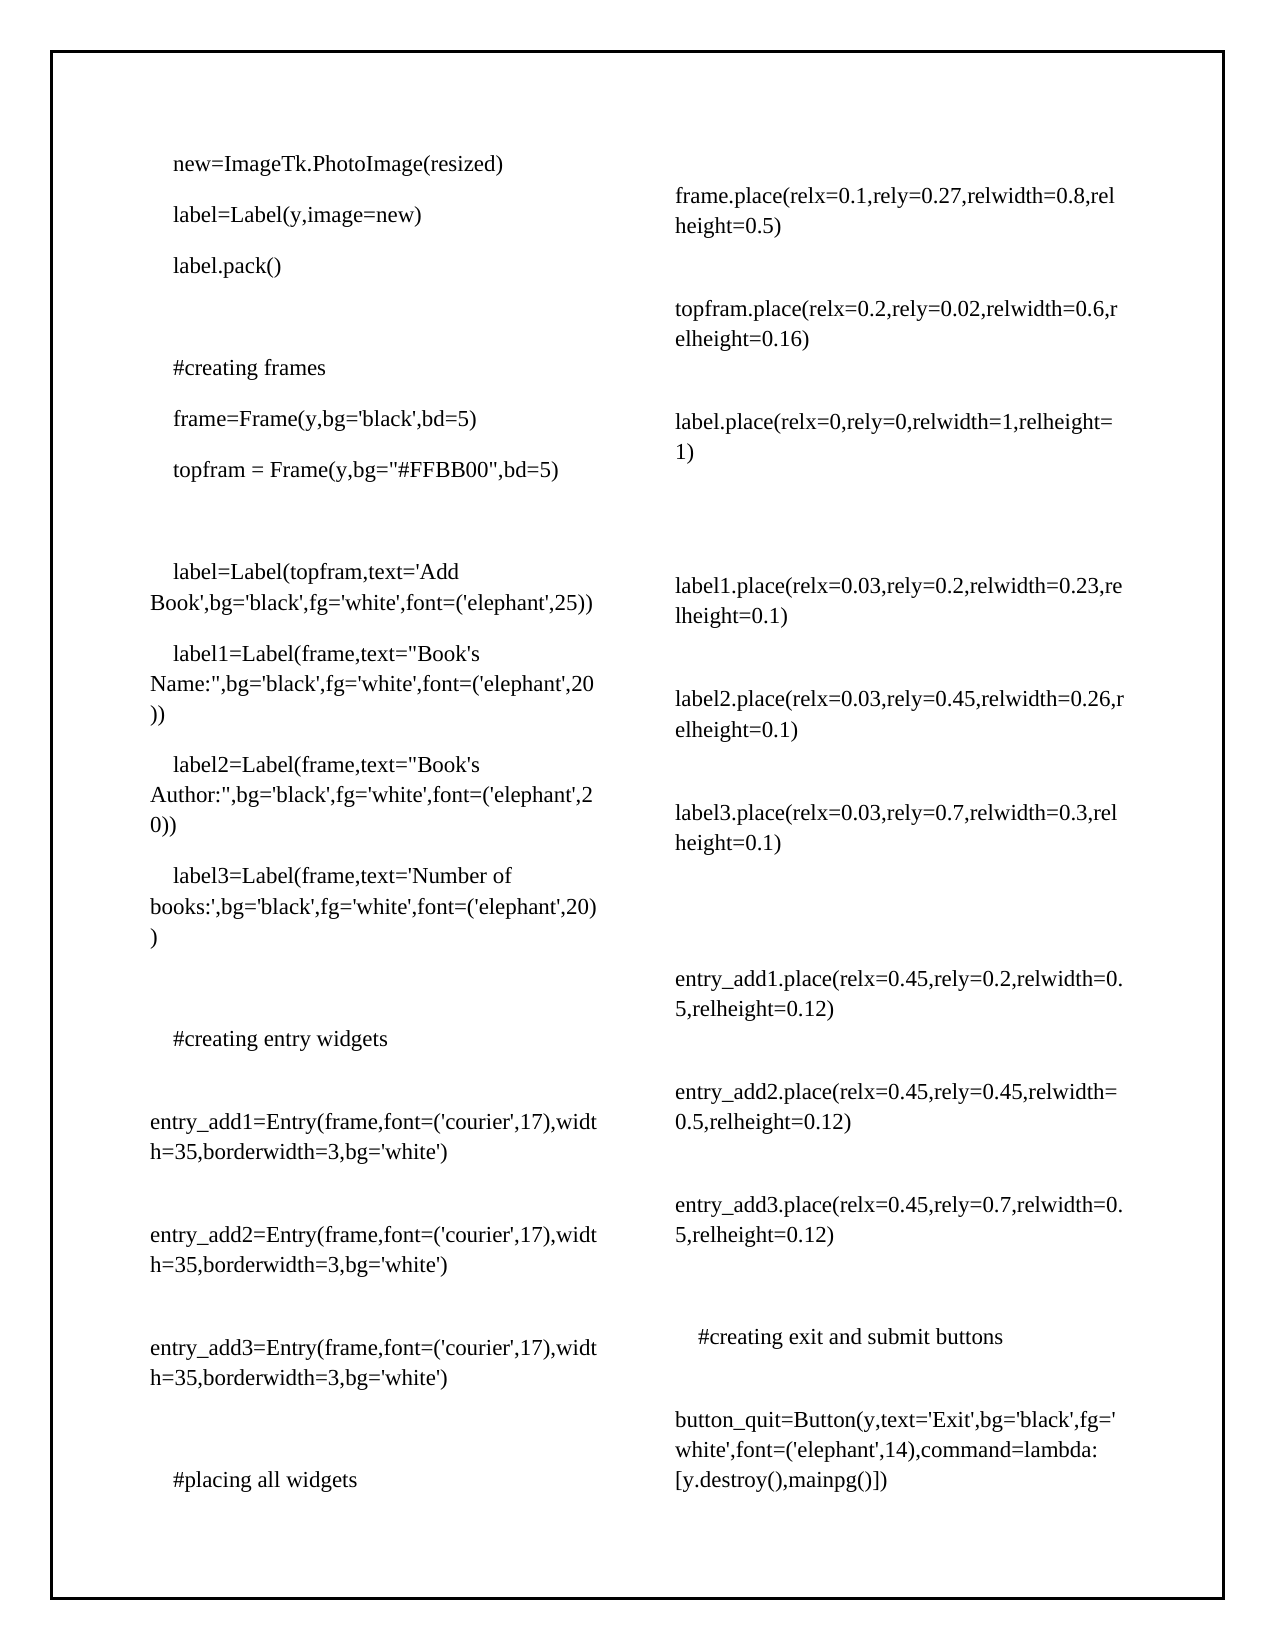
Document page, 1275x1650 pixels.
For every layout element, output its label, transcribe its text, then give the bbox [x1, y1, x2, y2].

text #creating frames [150, 354, 600, 381]
text topfram = Frame(y,bg="#FFBB00",bd=5) [150, 456, 600, 483]
text label=Label(topfram,text='Add Book',bg='black',fg='white',font=('elephant',25)) [150, 558, 600, 615]
text entry_add1.place(relx=0.45,rely=0.2,relwidth=0.5,relheight=0.12) [675, 933, 1125, 1021]
text label=Label(y,image=new) [150, 201, 600, 227]
text button_quit=Button(y,text='Exit',bg='black',fg='white',font=('elephant',14),command=lambda:[y.destroy(),mainpg()]) [675, 1374, 1125, 1493]
text label1.place(relx=0.03,rely=0.2,relwidth=0.23,relheight=0.1) [675, 540, 1125, 629]
text label.pack() [150, 252, 600, 278]
text frame=Frame(y,bg='black',bd=5) [150, 405, 600, 432]
text topfram.place(relx=0.2,rely=0.02,relwidth=0.6,relheight=0.16) [675, 263, 1125, 352]
text label1=Label(frame,text="Book's Name:",bg='black',fg='white',font=('elephant',20)) [150, 639, 600, 726]
text #creating exit and submit buttons [675, 1323, 1125, 1349]
text entry_add2=Entry(frame,font=('courier',17),width=35,borderwidth=3,bg='white') [150, 1189, 600, 1278]
text entry_add1=Entry(frame,font=('courier',17),width=35,borderwidth=3,bg='white') [150, 1076, 600, 1164]
text label3=Label(frame,text='Number of books:',bg='black',fg='white',font=('elephant',20)) [150, 862, 600, 949]
text #creating entry widgets [150, 1025, 600, 1051]
text label2.place(relx=0.03,rely=0.45,relwidth=0.26,relheight=0.1) [675, 653, 1125, 742]
text new=ImageTk.PhotoImage(resized) [150, 150, 600, 176]
text label2=Label(frame,text="Book's Author:",bg='black',fg='white',font=('elephant',20)) [150, 751, 600, 838]
text entry_add2.place(relx=0.45,rely=0.45,relwidth=0.5,relheight=0.12) [675, 1046, 1125, 1134]
text label.place(relx=0,rely=0,relwidth=1,relheight=1) [675, 376, 1125, 465]
text label3.place(relx=0.03,rely=0.7,relwidth=0.3,relheight=0.1) [675, 767, 1125, 855]
text #placing all widgets [150, 1466, 600, 1493]
text frame.place(relx=0.1,rely=0.27,relwidth=0.8,relheight=0.5) [675, 150, 1125, 238]
text entry_add3.place(relx=0.45,rely=0.7,relwidth=0.5,relheight=0.12) [675, 1159, 1125, 1247]
text entry_add3=Entry(frame,font=('courier',17),width=35,borderwidth=3,bg='white') [150, 1302, 600, 1391]
